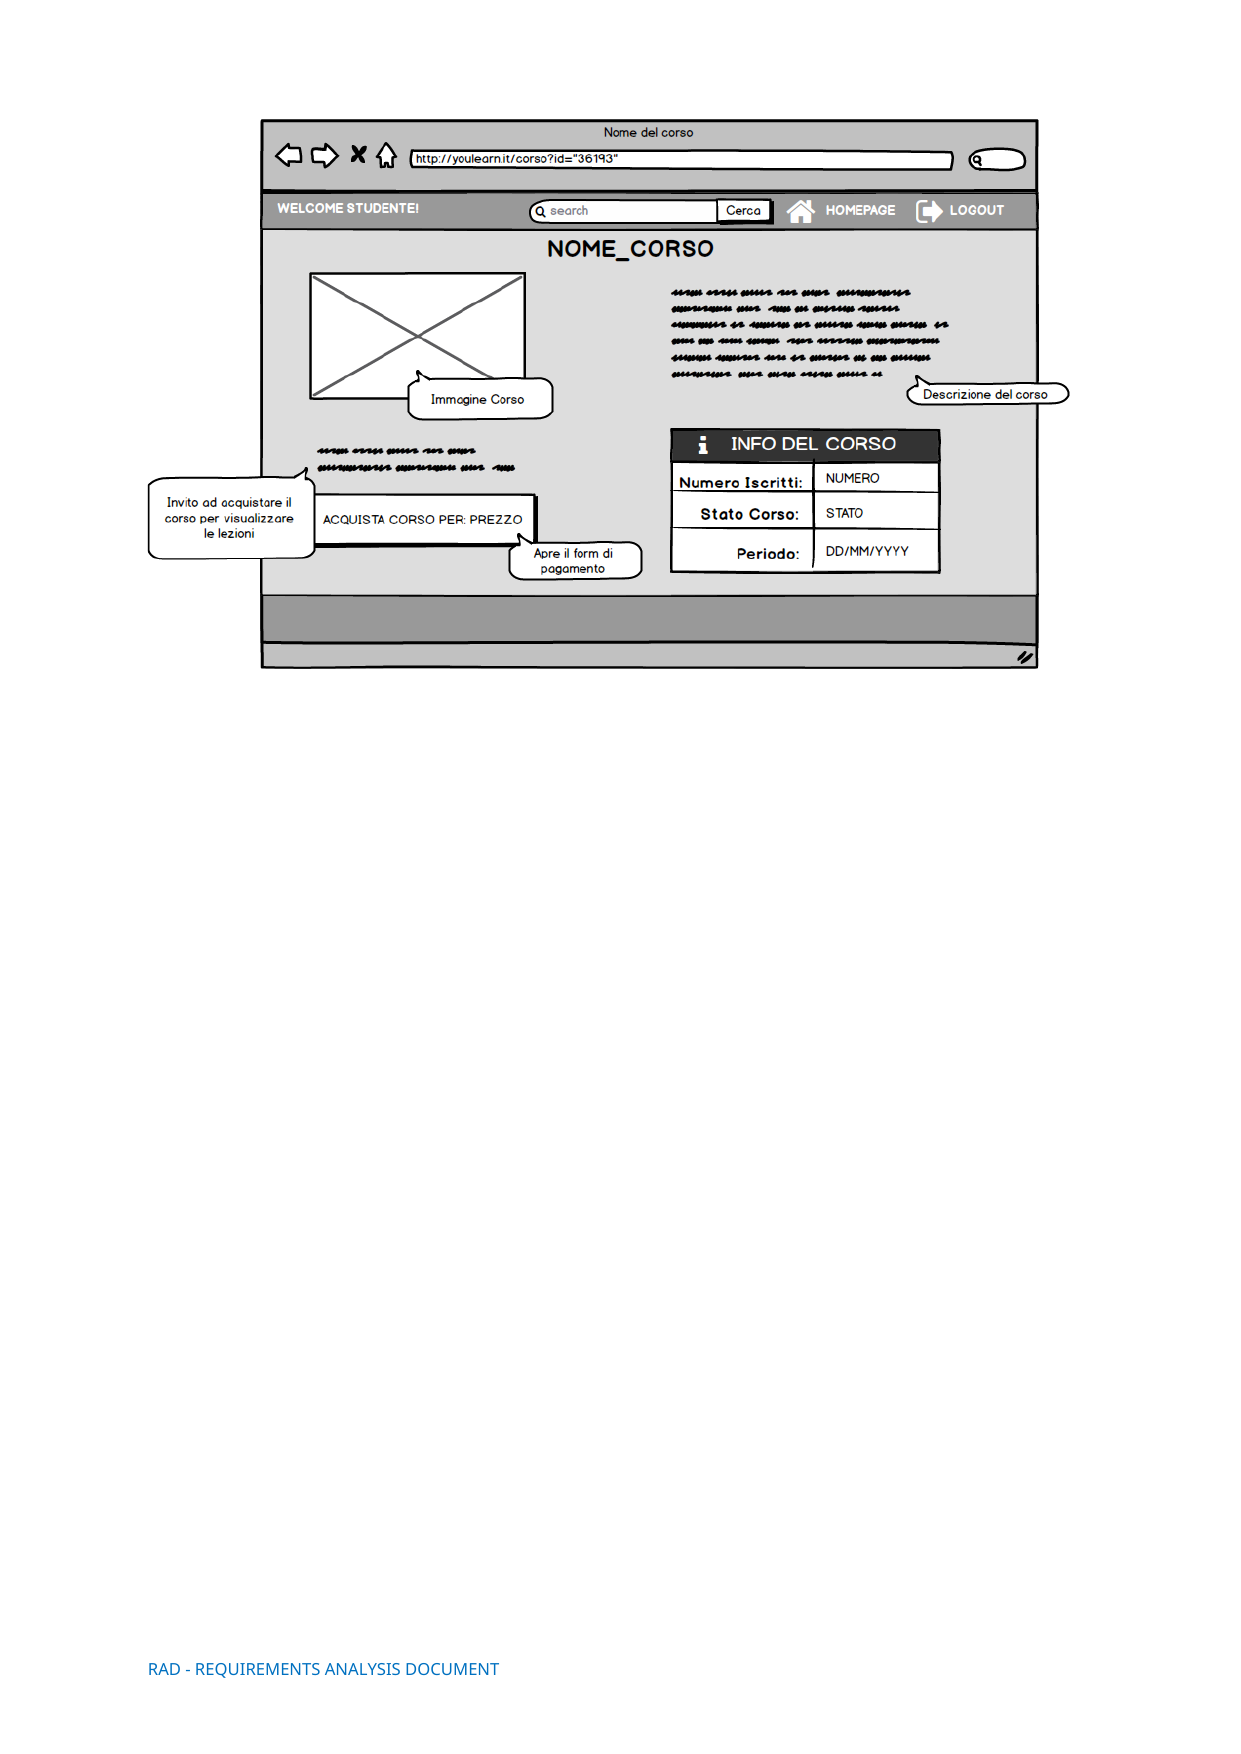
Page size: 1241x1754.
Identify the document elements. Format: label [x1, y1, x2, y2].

picture [147, 119, 1093, 669]
